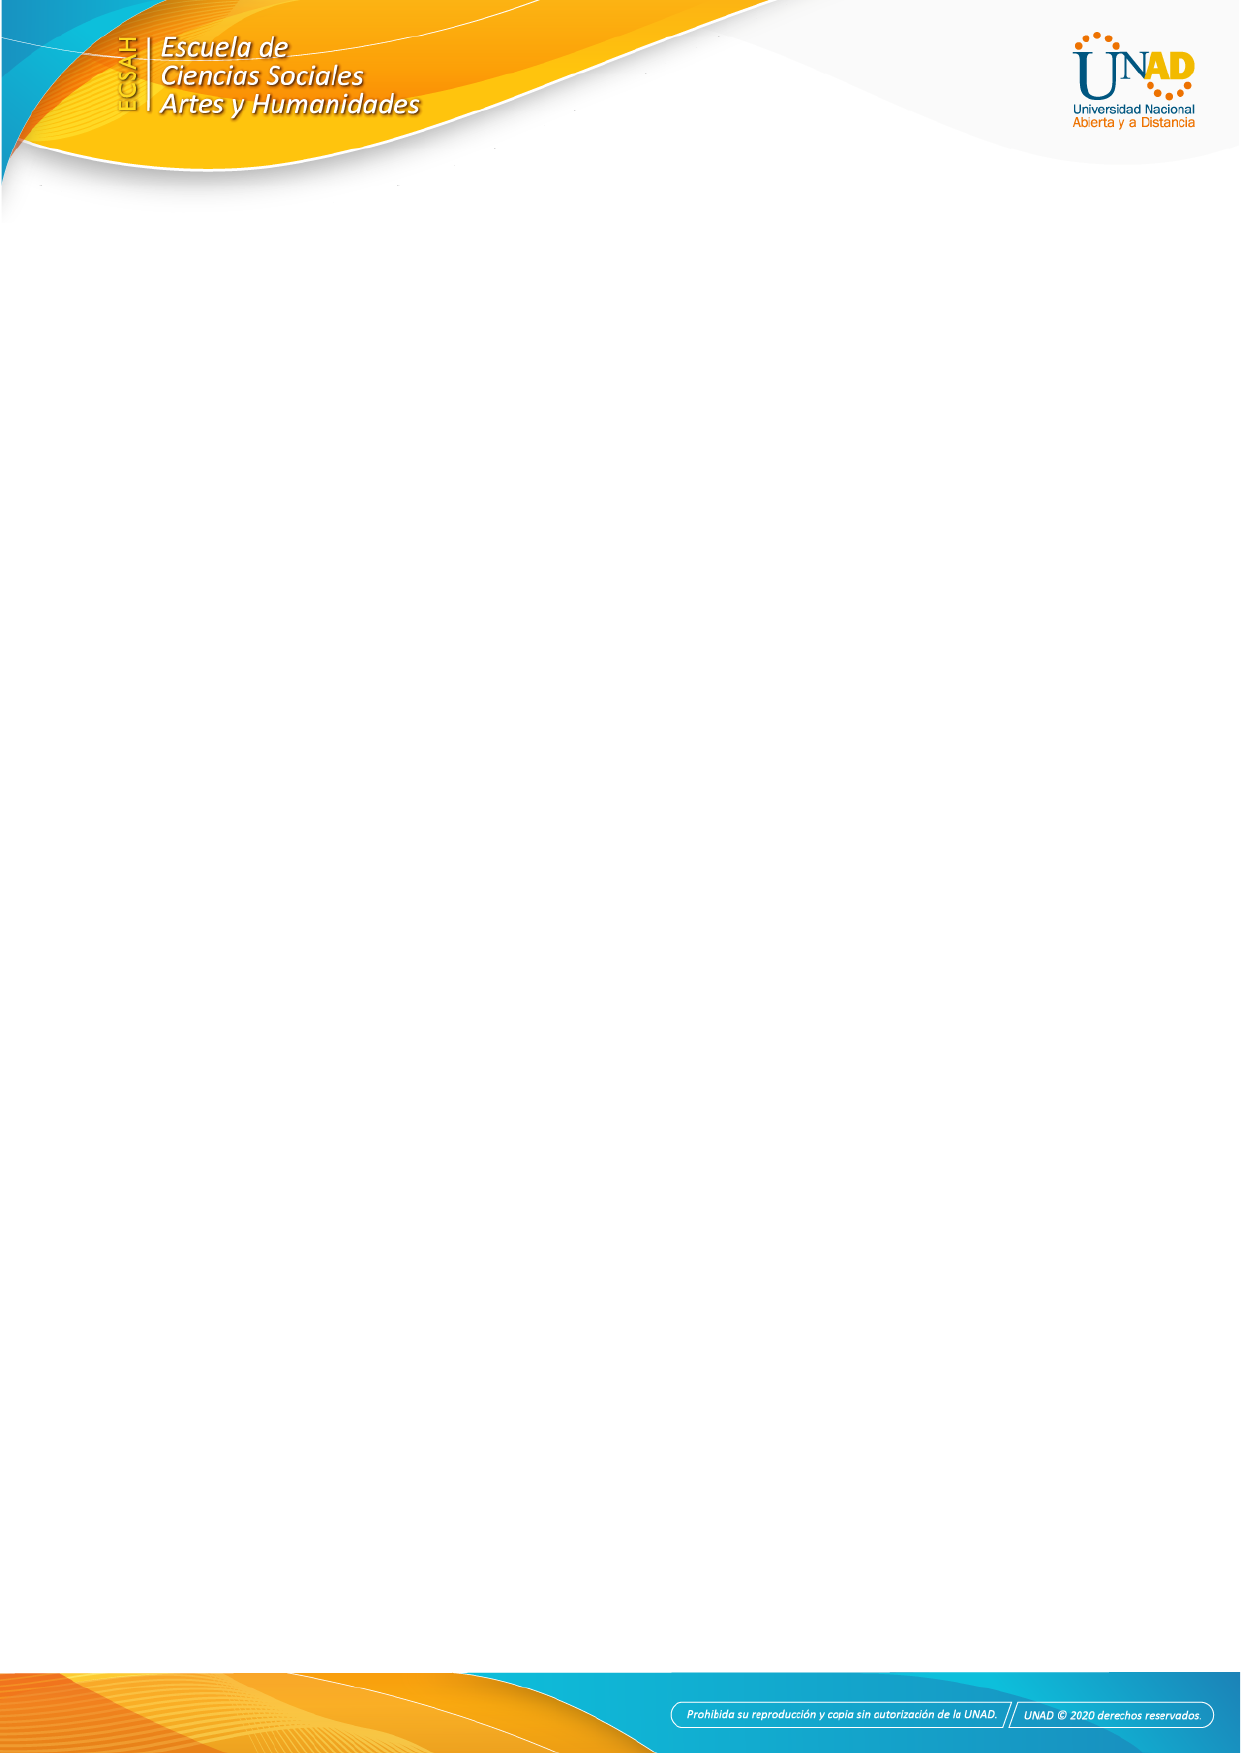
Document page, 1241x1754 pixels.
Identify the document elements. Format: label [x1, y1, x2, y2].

picture [0, 1623, 1241, 1753]
picture [1, 0, 1239, 223]
